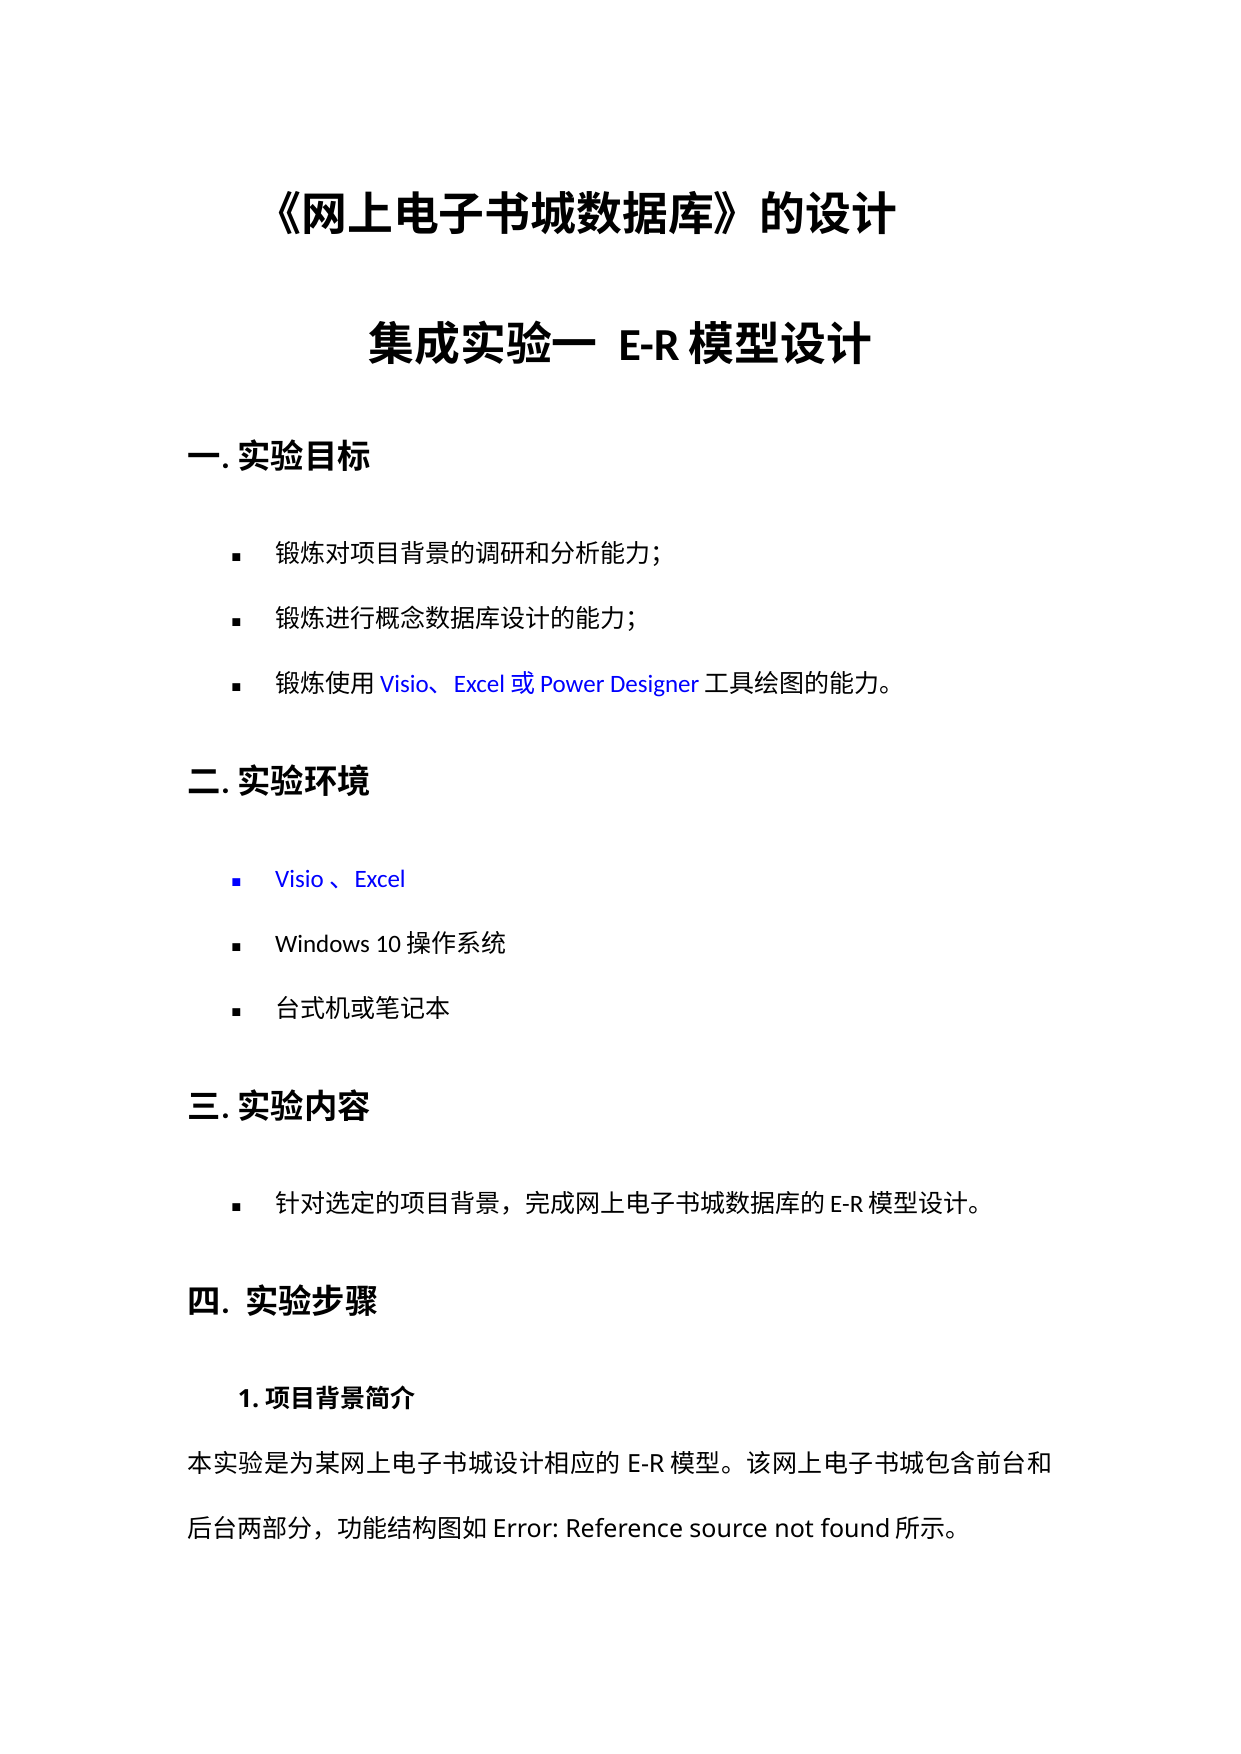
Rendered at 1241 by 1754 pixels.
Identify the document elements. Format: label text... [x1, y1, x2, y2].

text 三. 实验内容 [187, 1072, 1053, 1137]
list 锻炼使用Visio、Excel或Power Designer工具绘图的能力。 [231, 649, 1053, 714]
list Windows 10 操作系统 [231, 909, 1053, 974]
list 锻炼进行概念数据库设计的能力； [231, 584, 1053, 649]
list Visio 、Excel [231, 844, 1053, 909]
list 台式机或笔记本 [231, 974, 1053, 1039]
list 针对选定的项目背景，完成网上电子书城数据库的E-R模型设计。 [231, 1169, 1053, 1234]
text 一. 实验目标 [187, 422, 1053, 487]
text 四. 实验步骤 [187, 1267, 1053, 1332]
text 二. 实验环境 [187, 747, 1053, 812]
list 锻炼对项目背景的调研和分析能力； [231, 519, 1053, 584]
text 《网上电子书城数据库》的设计 [187, 162, 1053, 259]
text 集成实验一 E-R模型设计 [187, 292, 1053, 389]
text 1. 项目背景简介 [187, 1364, 1053, 1429]
